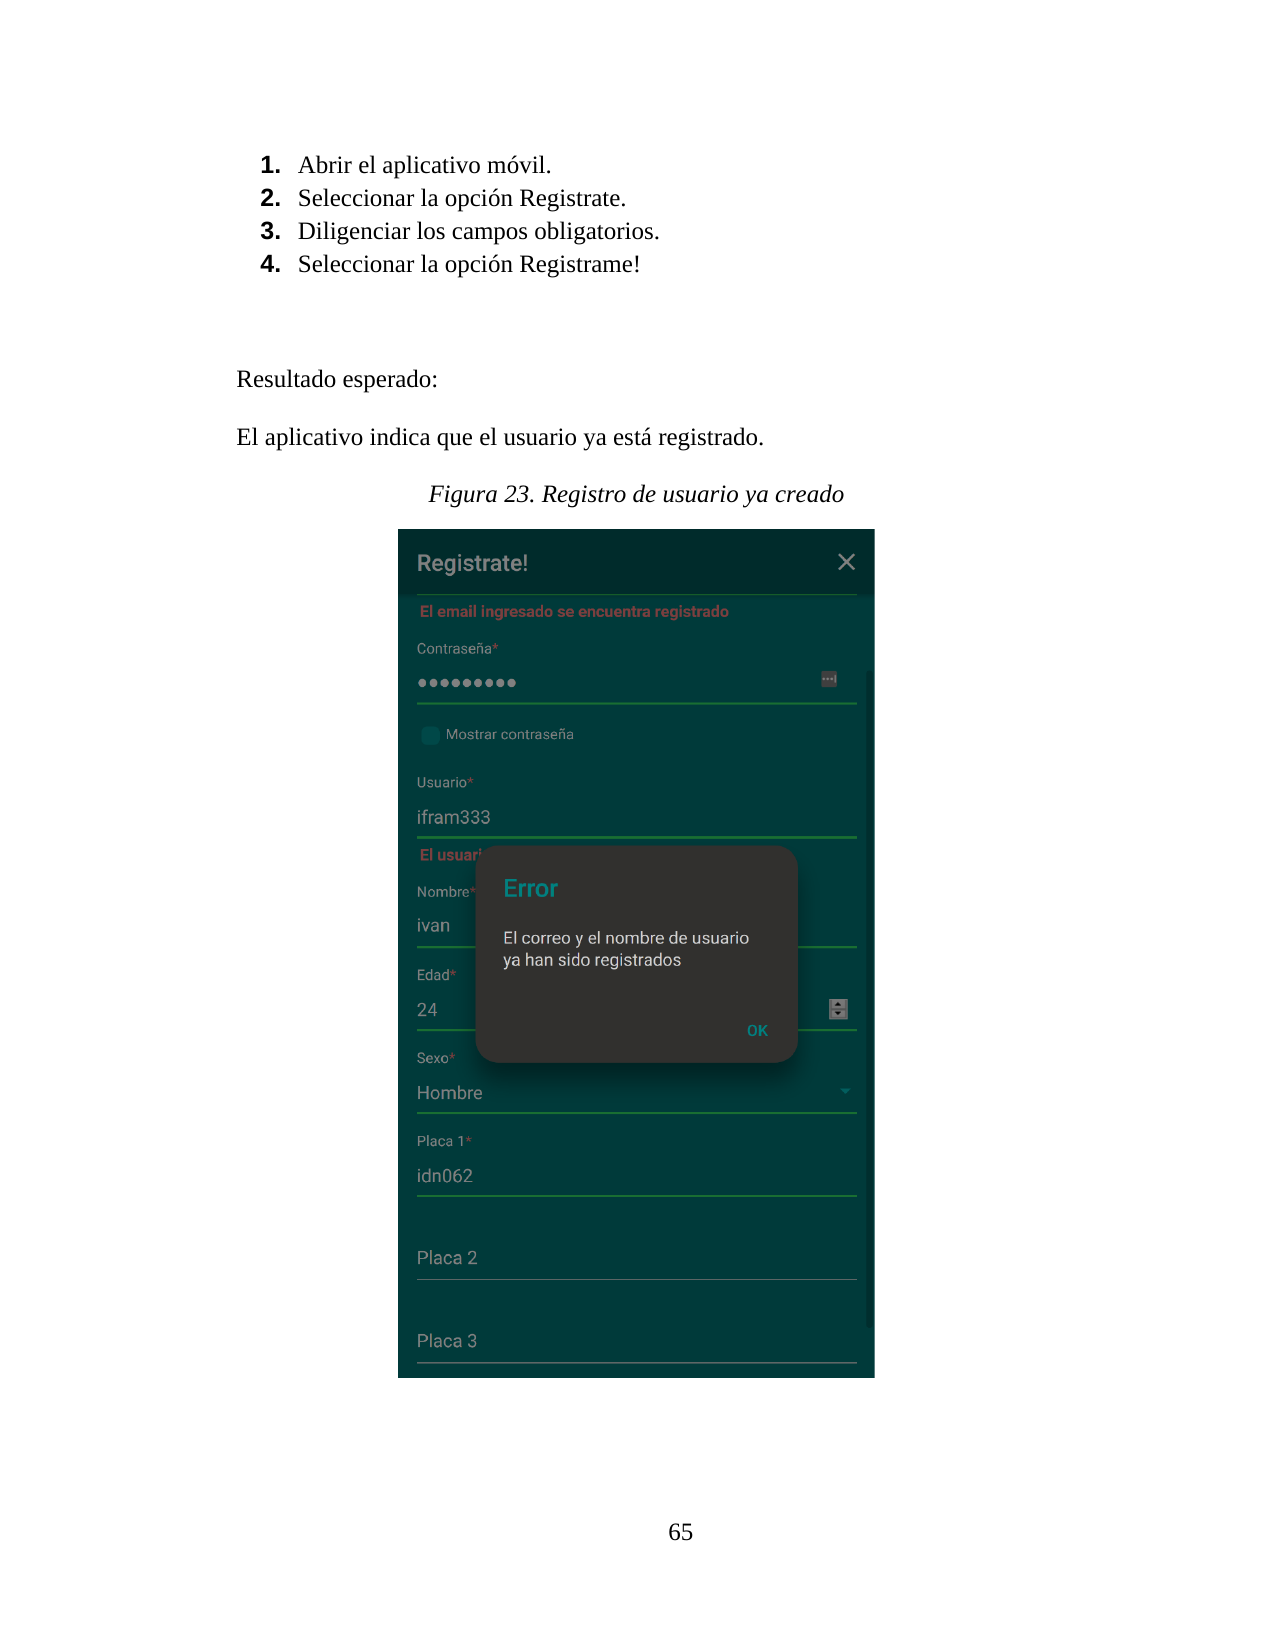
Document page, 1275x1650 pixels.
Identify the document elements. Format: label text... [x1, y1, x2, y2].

list Seleccionar la opción Registrame! [260, 249, 1125, 278]
text Resultado esperado: [148, 364, 1125, 393]
text El aplicativo indica que el usuario ya está registrado. [148, 422, 1125, 451]
list Abrir el aplicativo móvil. [260, 150, 1125, 179]
list Diligenciar los campos obligatorios. [260, 216, 1125, 245]
text Figura 23. Registro de usuario ya creado [148, 479, 1125, 508]
list Seleccionar la opción Registrate. [260, 183, 1125, 212]
picture [398, 529, 875, 1378]
